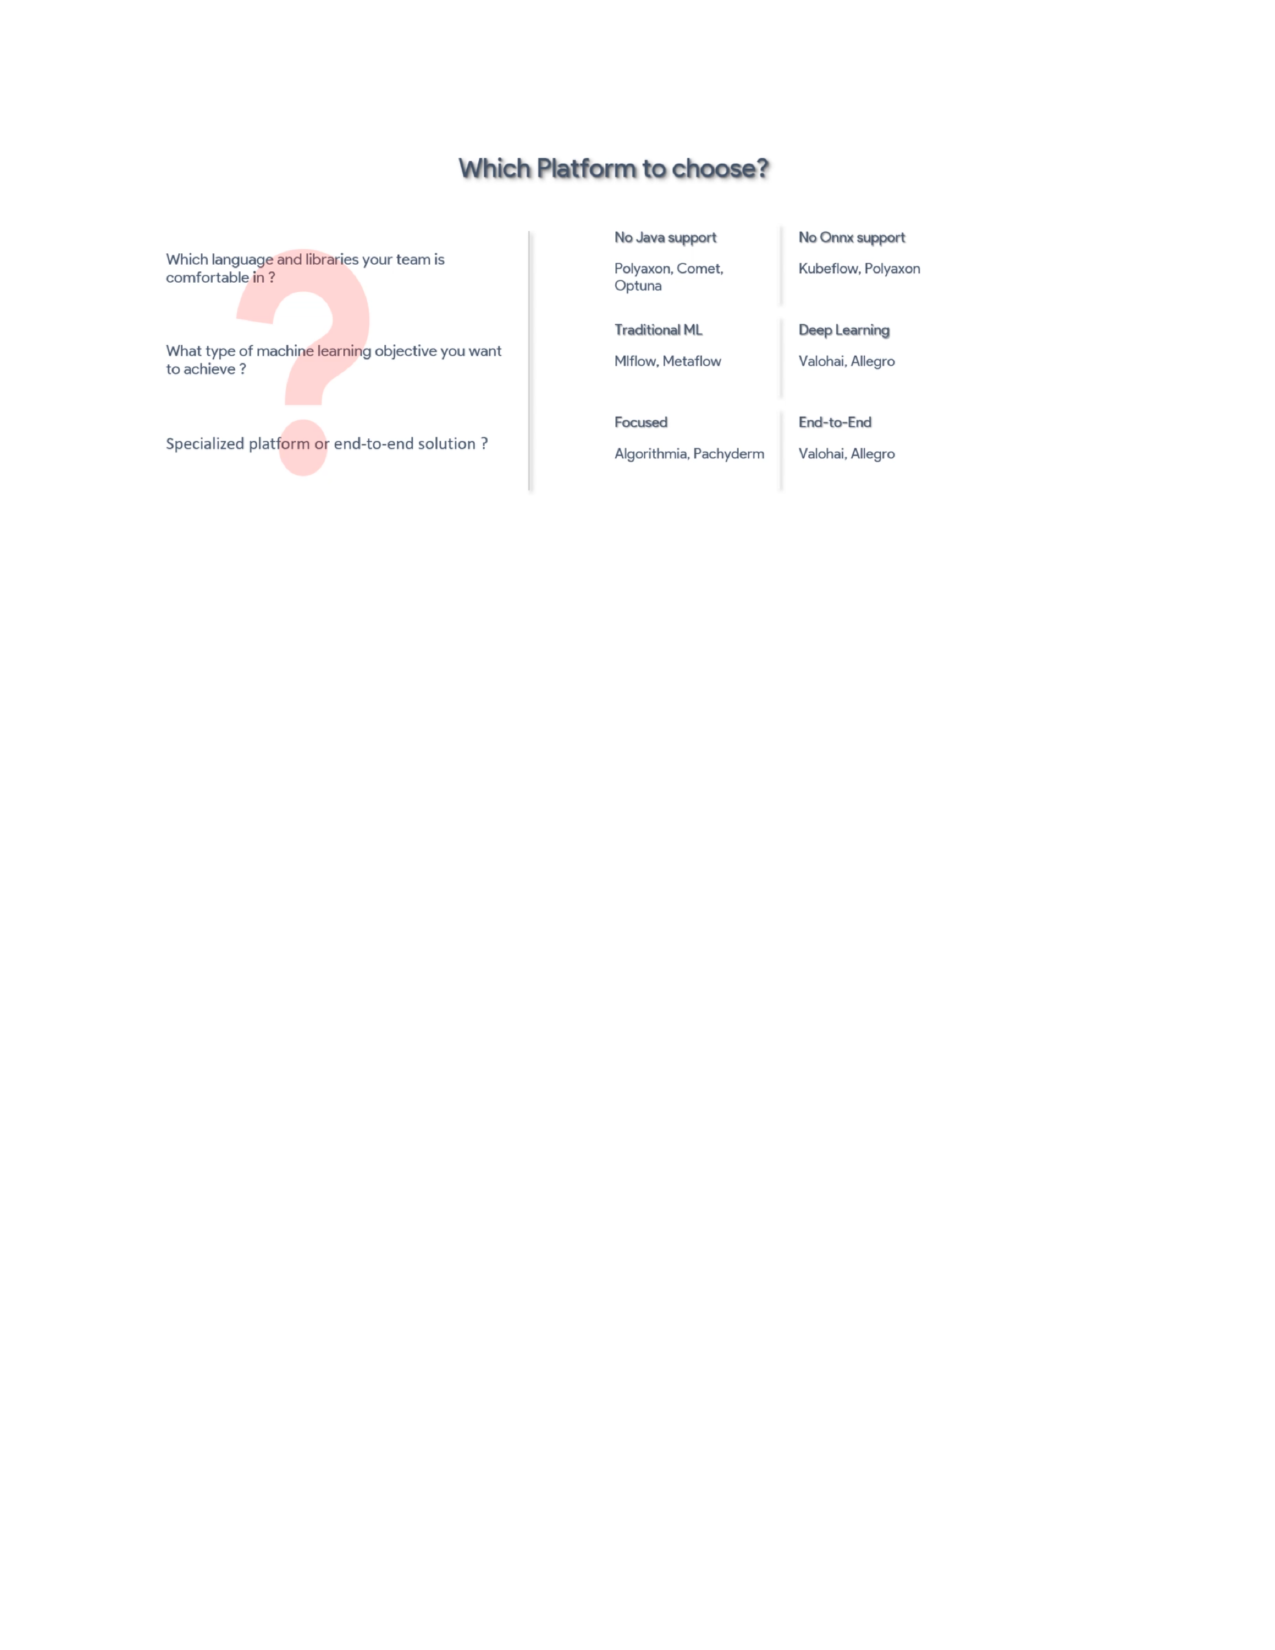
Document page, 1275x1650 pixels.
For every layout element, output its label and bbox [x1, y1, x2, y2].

picture [150, 150, 1125, 509]
